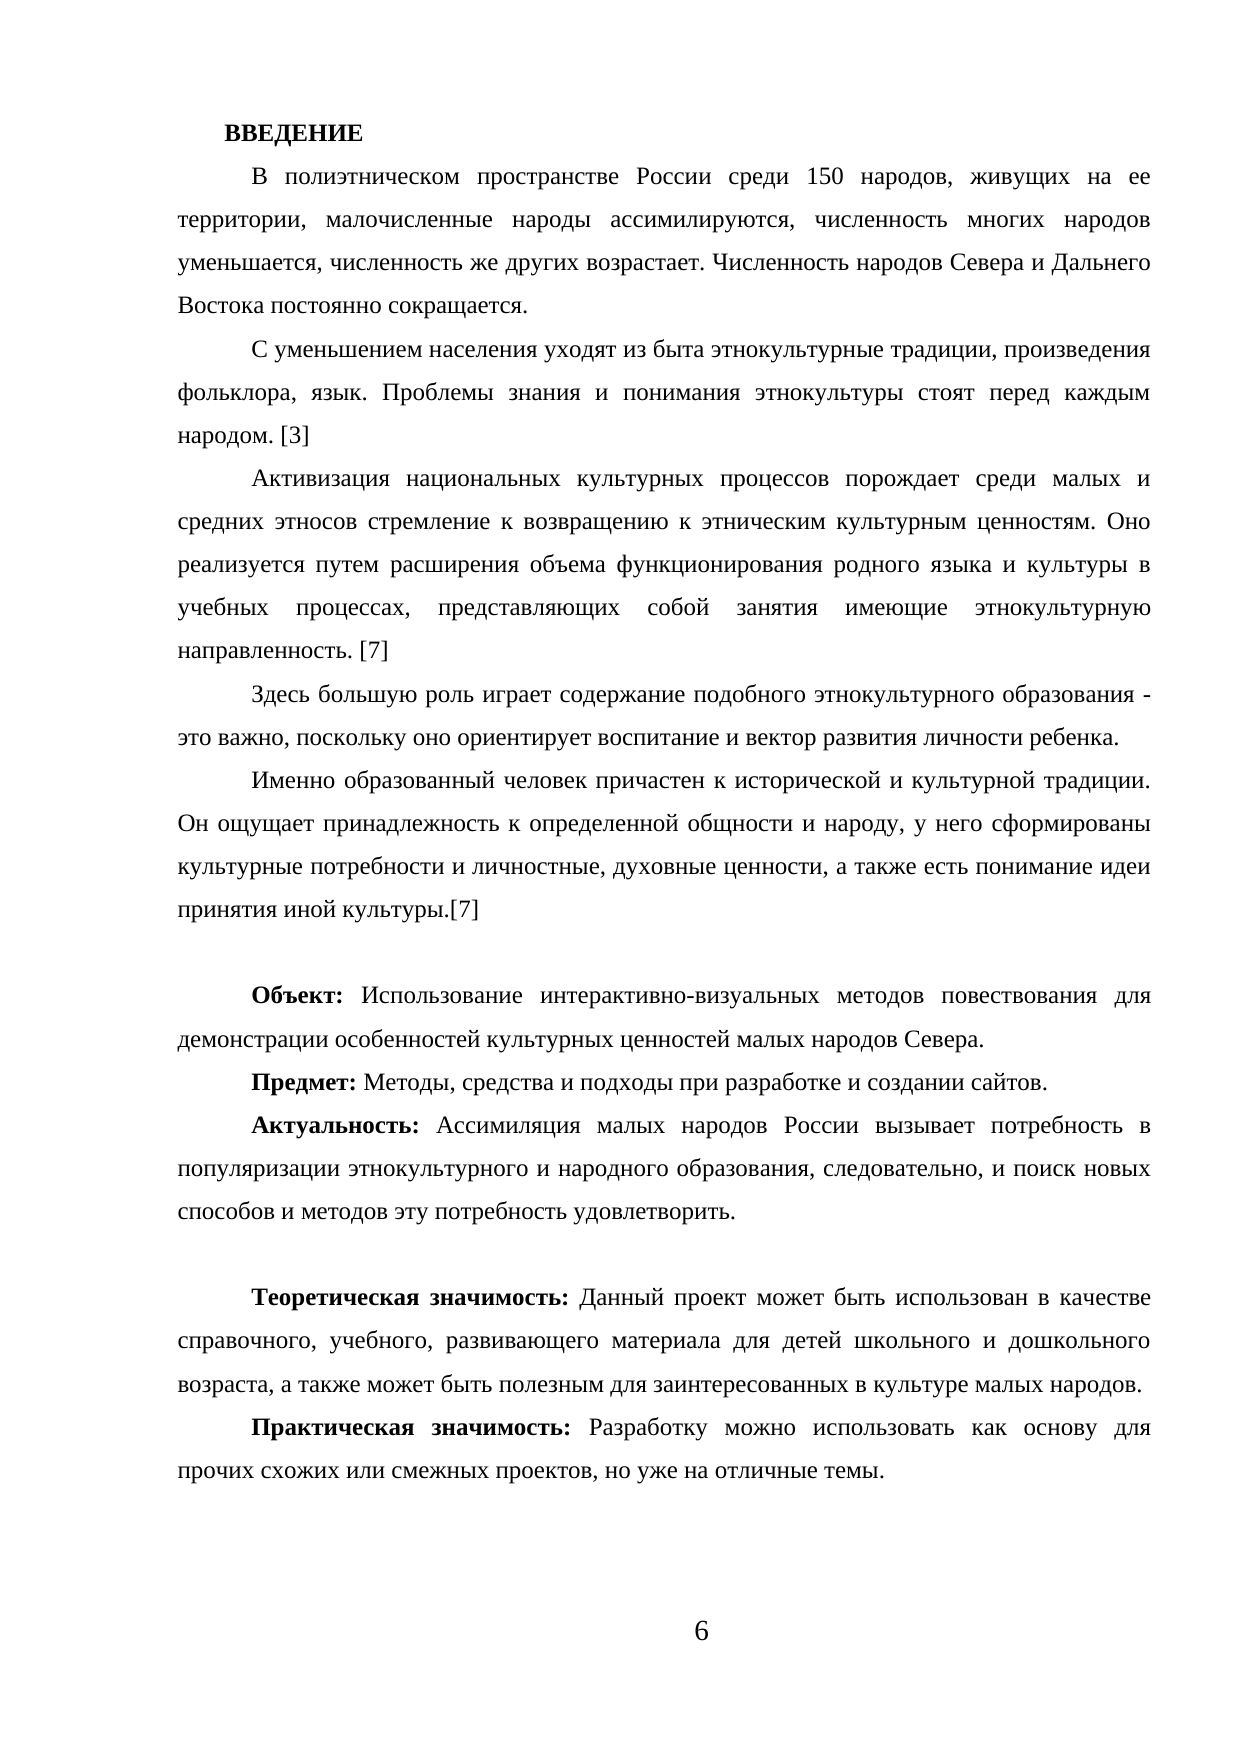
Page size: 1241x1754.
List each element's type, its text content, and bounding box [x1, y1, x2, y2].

text Объект: Использование интерактивно-визуальных методов повествования для демонстрации особенностей культурных ценностей малых народов Севера. [177, 981, 1152, 1052]
text Актуальность: Ассимиляция малых народов России вызывает потребность в популяризации этнокультурного и народного образования, следовательно, и поиск новых способов и методов эту потребность удовлетворить. [177, 1110, 1152, 1225]
text Здесь большую роль играет содержание подобного этнокультурного образования - это важно, поскольку оно ориентирует воспитание и вектор развития личности ребенка. [177, 679, 1152, 751]
list ВВЕДЕНИЕ [224, 118, 1152, 147]
text Активизация национальных культурных процессов порождает среди малых и средних этносов стремление к возвращению к этническим культурным ценностям. Оно реализуется путем расширения объема функционирования родного языка и культуры в учебных процессах, представляющих собой занятия имеющие этнокультурную направленность. [7] [177, 463, 1152, 664]
text Именно образованный человек причастен к исторической и культурной традиции. Он ощущает принадлежность к определенной общности и народу, у него сформированы культурные потребности и личностные, духовные ценности, а также есть понимание идеи принятия иной культуры.[7] [177, 765, 1152, 923]
text С уменьшением населения уходят из быта этнокультурные традиции, произведения фольклора, язык. Проблемы знания и понимания этнокультуры стоят перед каждым народом. [3] [177, 334, 1152, 449]
text Предмет: Методы, средства и подходы при разработке и создании сайтов. [177, 1067, 1152, 1096]
text Практическая значимость: Разработку можно использовать как основу для прочих схожих или смежных проектов, но уже на отличные темы. [177, 1412, 1152, 1484]
text В полиэтническом пространстве России среди 150 народов, живущих на ее территории, малочисленные народы ассимилируются, численность многих народов уменьшается, численность же других возрастает. Численность народов Севера и Дальнего Востока постоянно сокращается. [177, 161, 1152, 319]
text Теоретическая значимость: Данный проект может быть использован в качестве справочного, учебного, развивающего материала для детей школьного и дошкольного возраста, а также может быть полезным для заинтересованных в культуре малых народов. [177, 1282, 1152, 1397]
